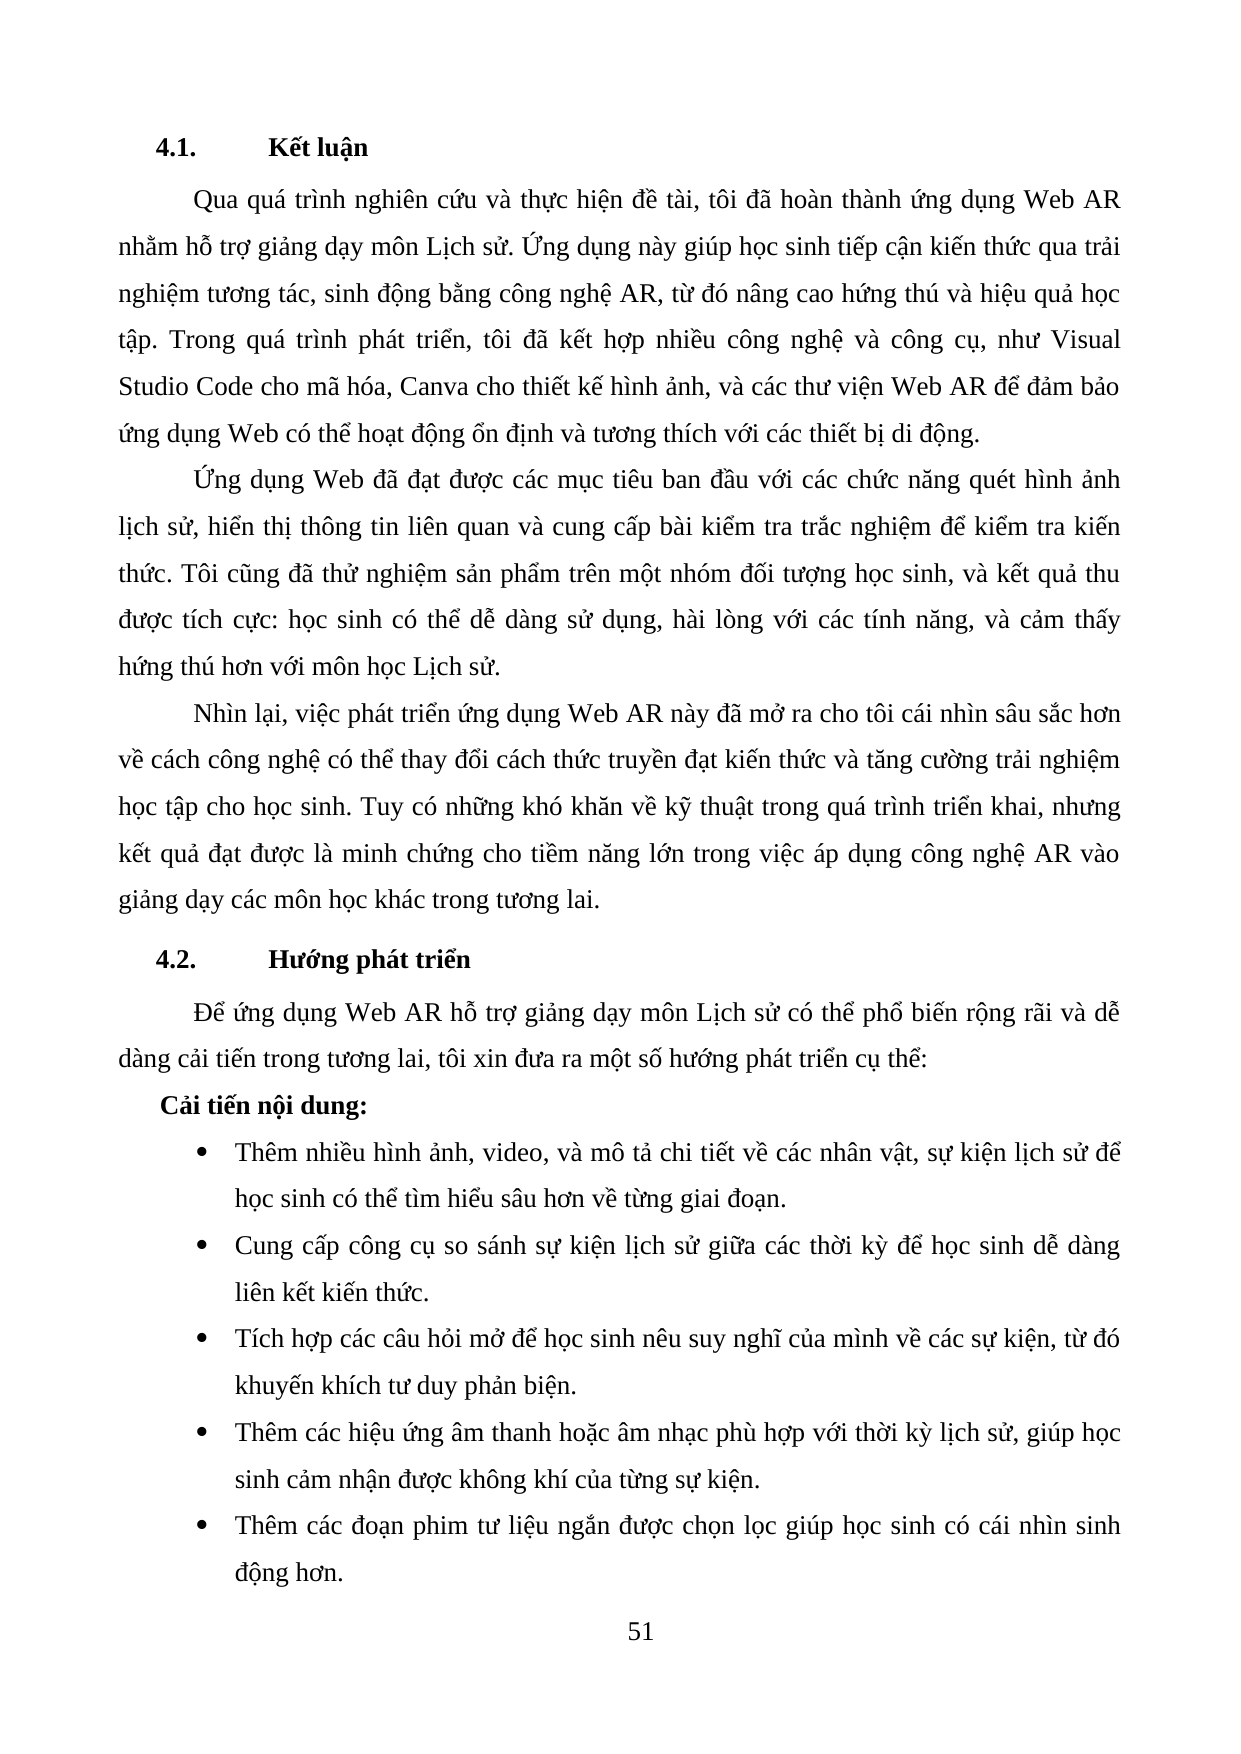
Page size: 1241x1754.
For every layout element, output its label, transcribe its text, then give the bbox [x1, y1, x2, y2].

text Ứng dụng Web đã đạt được các mục tiêu ban đầu với các chức năng quét hình ảnh lịch sử, hiển thị thông tin liên quan và cung cấp bài kiểm tra trắc nghiệm để kiểm tra kiến thức. Tôi cũng đã thử nghiệm sản phẩm trên một nhóm đối tượng học sinh, và kết quả thu được tích cực: học sinh có thể dễ dàng sử dụng, hài lòng với các tính năng, và cảm thấy hứng thú hơn với môn học Lịch sử. [118, 463, 1122, 681]
text Nhìn lại, việc phát triển ứng dụng Web AR này đã mở ra cho tôi cái nhìn sâu sắc hơn về cách công nghệ có thể thay đổi cách thức truyền đạt kiến thức và tăng cường trải nghiệm học tập cho học sinh. Tuy có những khó khăn về kỹ thuật trong quá trình triển khai, nhưng kết quả đạt được là minh chứng cho tiềm năng lớn trong việc áp dụng công nghệ AR vào giảng dạy các môn học khác trong tương lai. [118, 697, 1122, 915]
text Để ứng dụng Web AR hỗ trợ giảng dạy môn Lịch sử có thể phổ biến rộng rãi và dễ dàng cải tiến trong tương lai, tôi xin đưa ra một số hướng phát triển cụ thể: [118, 996, 1122, 1073]
list Thêm nhiều hình ảnh, video, và mô tả chi tiết về các nhân vật, sự kiện lịch sử để học sinh có thể tìm hiểu sâu hơn về từng giai đoạn. [197, 1136, 1122, 1213]
list Tích hợp các câu hỏi mở để học sinh nêu suy nghĩ của mình về các sự kiện, từ đó khuyến khích tư duy phản biện. [197, 1322, 1122, 1400]
list Thêm các đoạn phim tư liệu ngắn được chọn lọc giúp học sinh có cái nhìn sinh động hơn. [197, 1509, 1122, 1587]
subtitle Kết luận [156, 131, 1122, 162]
subtitle Hướng phát triển [156, 943, 1122, 974]
list Thêm các hiệu ứng âm thanh hoặc âm nhạc phù hợp với thời kỳ lịch sử, giúp học sinh cảm nhận được không khí của từng sự kiện. [197, 1416, 1122, 1494]
text Cải tiến nội dung: [118, 1089, 1122, 1120]
text Qua quá trình nghiên cứu và thực hiện đề tài, tôi đã hoàn thành ứng dụng Web AR nhằm hỗ trợ giảng dạy môn Lịch sử. Ứng dụng này giúp học sinh tiếp cận kiến thức qua trải nghiệm tương tác, sinh động bằng công nghệ AR, từ đó nâng cao hứng thú và hiệu quả học tập. Trong quá trình phát triển, tôi đã kết hợp nhiều công nghệ và công cụ, như Visual Studio Code cho mã hóa, Canva cho thiết kế hình ảnh, và các thư viện Web AR để đảm bảo ứng dụng Web có thể hoạt động ổn định và tương thích với các thiết bị di động. [118, 183, 1122, 448]
list Cung cấp công cụ so sánh sự kiện lịch sử giữa các thời kỳ để học sinh dễ dàng liên kết kiến thức. [197, 1229, 1122, 1307]
